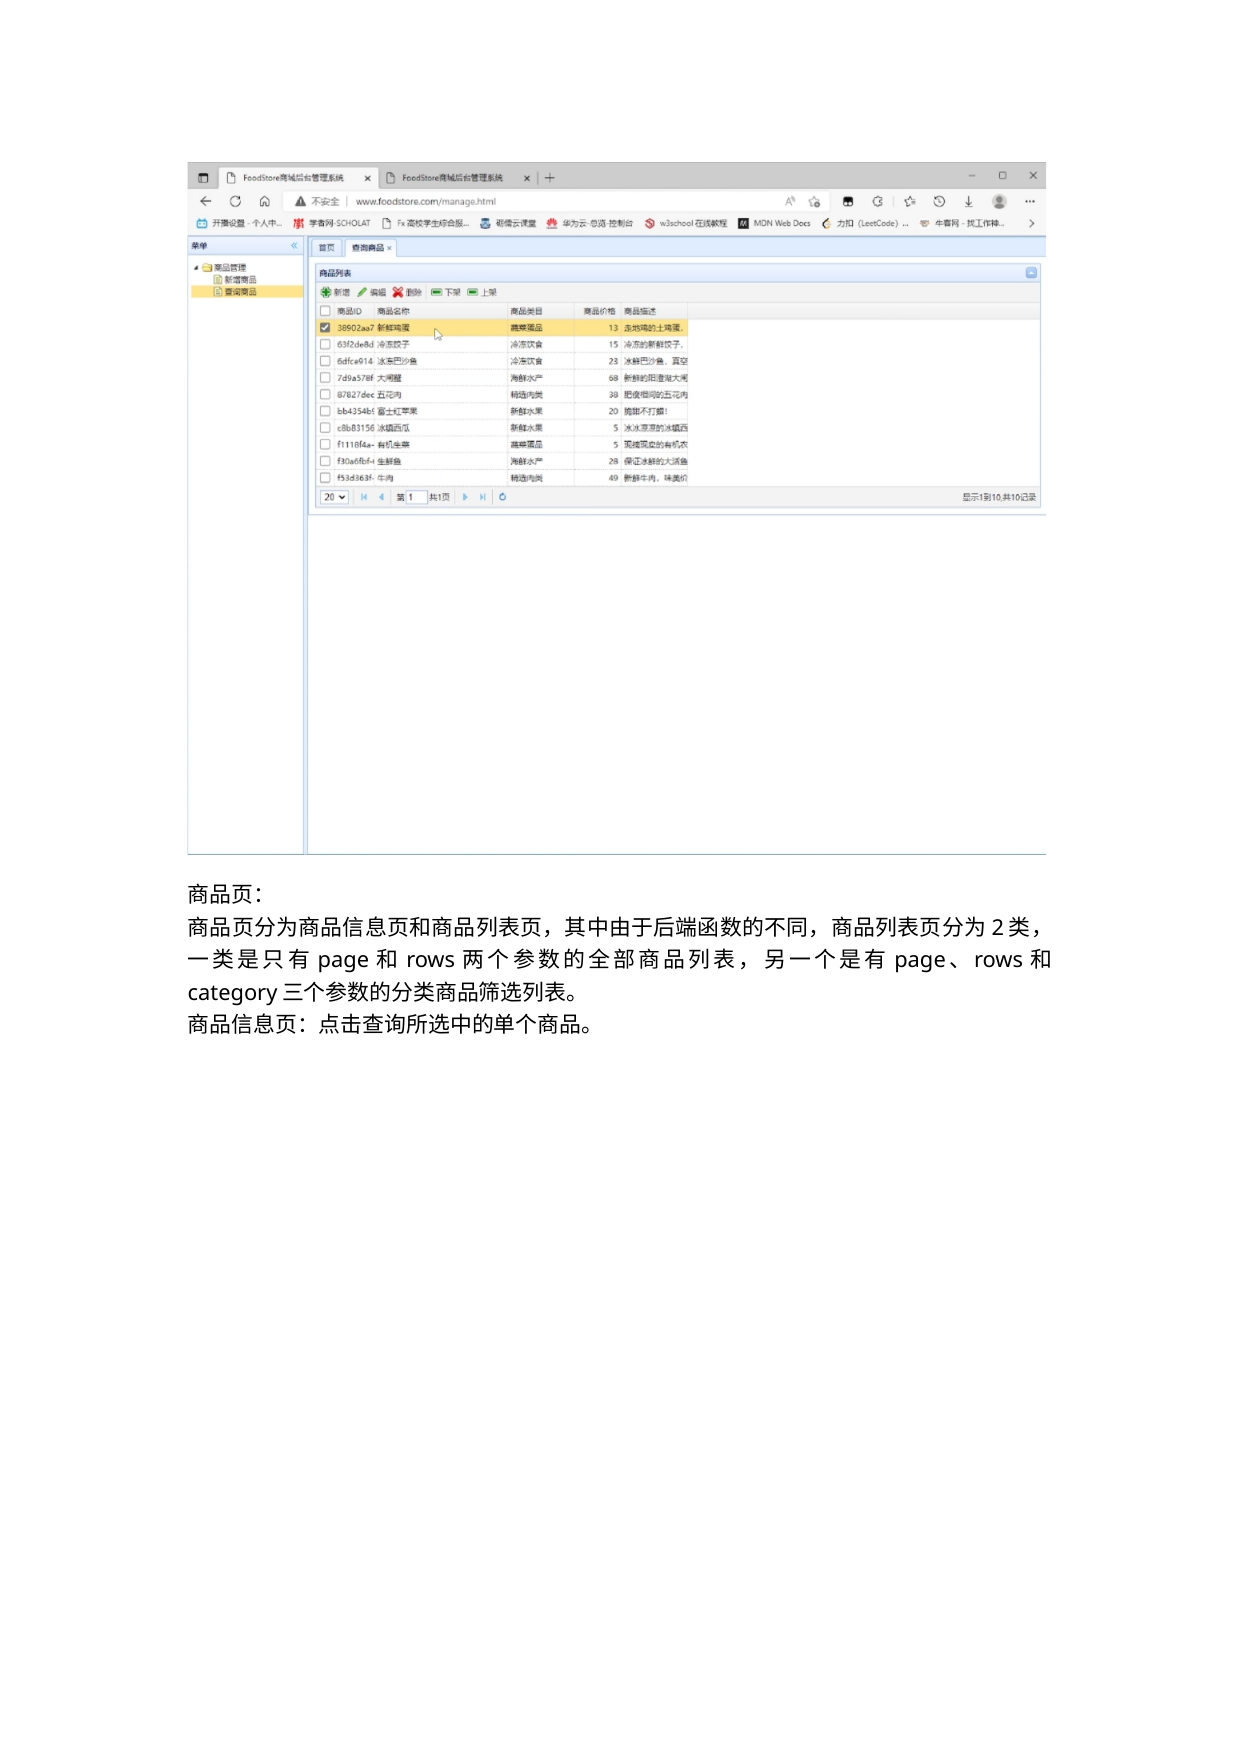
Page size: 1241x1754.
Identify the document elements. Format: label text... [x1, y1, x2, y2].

picture [187, 162, 1047, 855]
text 商品信息页：点击查询所选中的单个商品。 [187, 1007, 1053, 1039]
text 商品页： [187, 877, 1053, 909]
text 商品页分为商品信息页和商品列表页，其中由于后端函数的不同，商品列表页分为2类，一类是只有page和rows两个参数的全部商品列表，另一个是有page、rows和category三个参数的分类商品筛选列表。 [187, 909, 1053, 1007]
